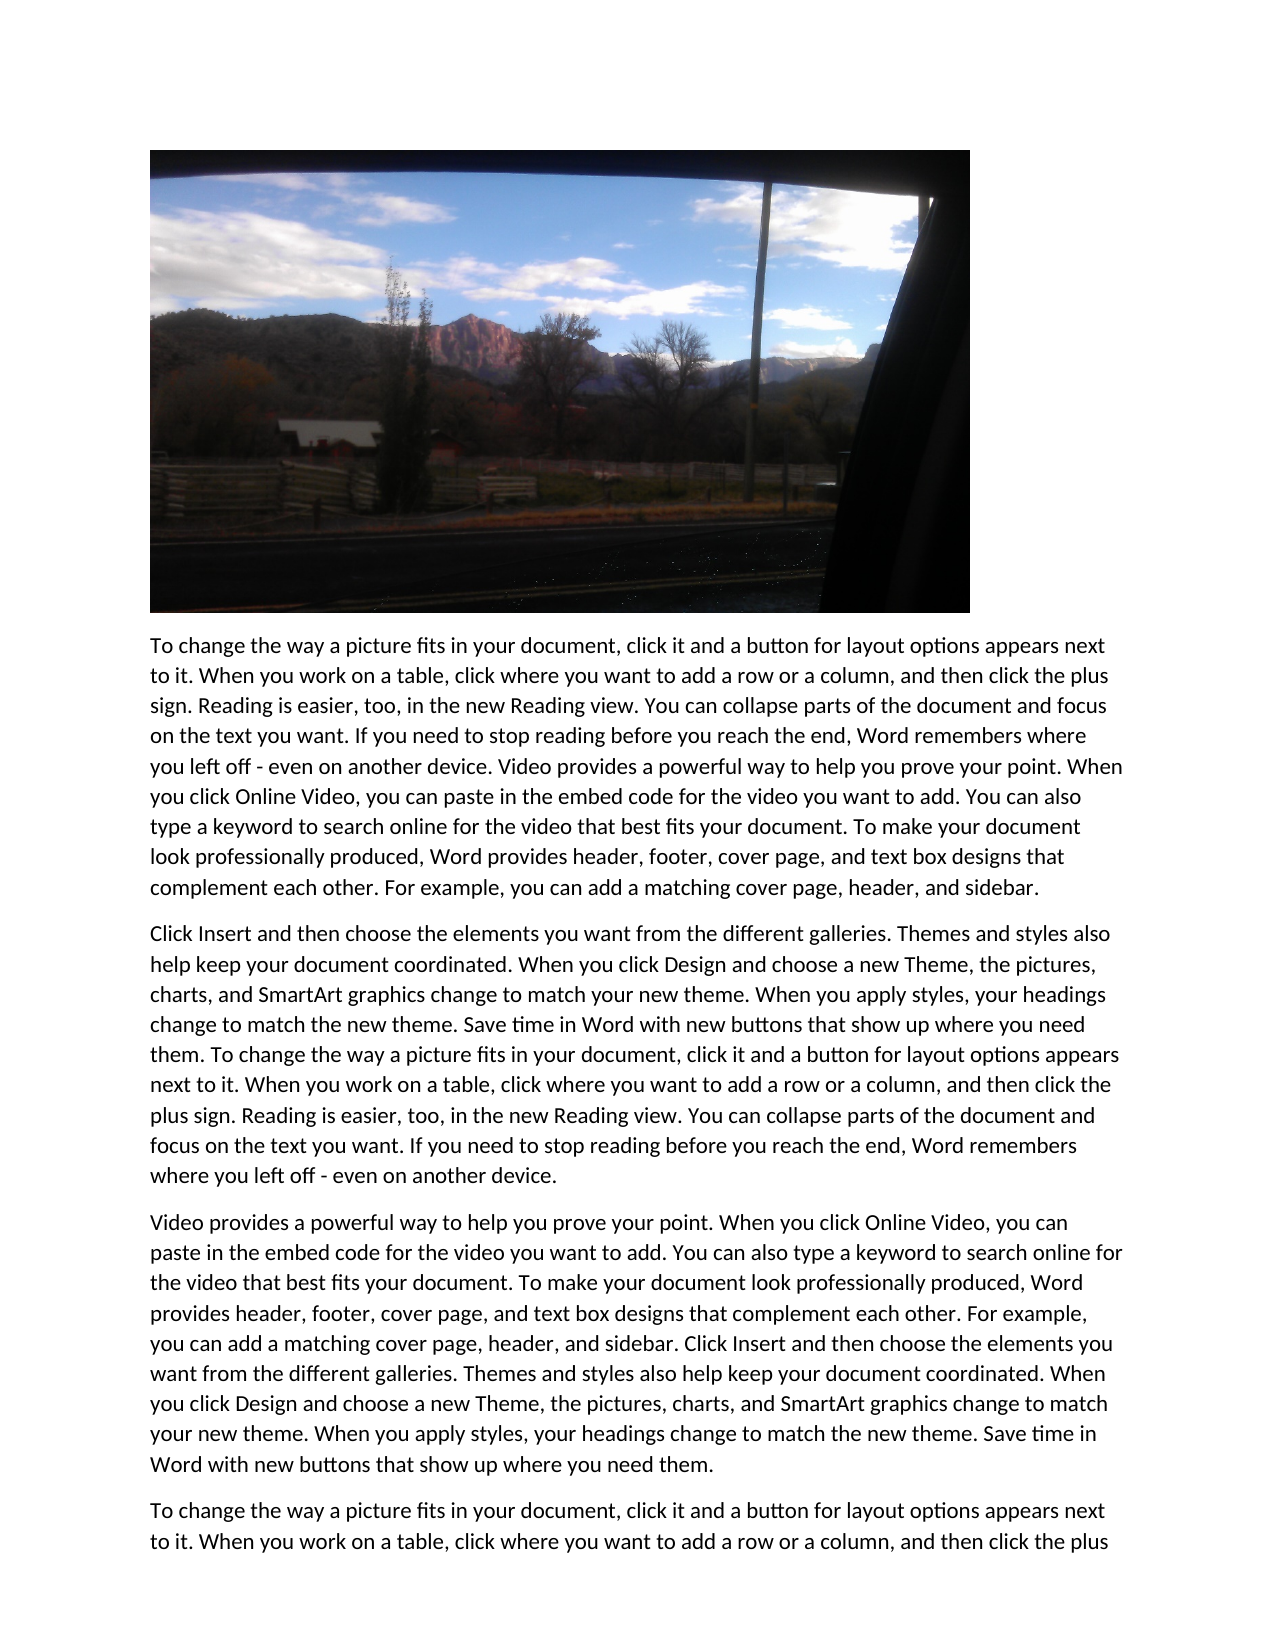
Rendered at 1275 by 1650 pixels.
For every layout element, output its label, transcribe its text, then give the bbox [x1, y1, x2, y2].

picture [150, 150, 970, 613]
text Video provides a powerful way to help you prove your point. When you click Online Video, you can paste in the embed code for the video you want to add. You can also type a keyword to search online for the video that best fits your document. To make your document look professionally produced, Word provides header, footer, cover page, and text box designs that complement each other. For example, you can add a matching cover page, header, and sidebar. Click Insert and then choose the elements you want from the different galleries. Themes and styles also help keep your document coordinated. When you click Design and choose a new Theme, the pictures, charts, and SmartArt graphics change to match your new theme. When you apply styles, your headings change to match the new theme. Save time in Word with new buttons that show up where you need them. [150, 1208, 1125, 1478]
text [150, 1497, 1125, 1555]
